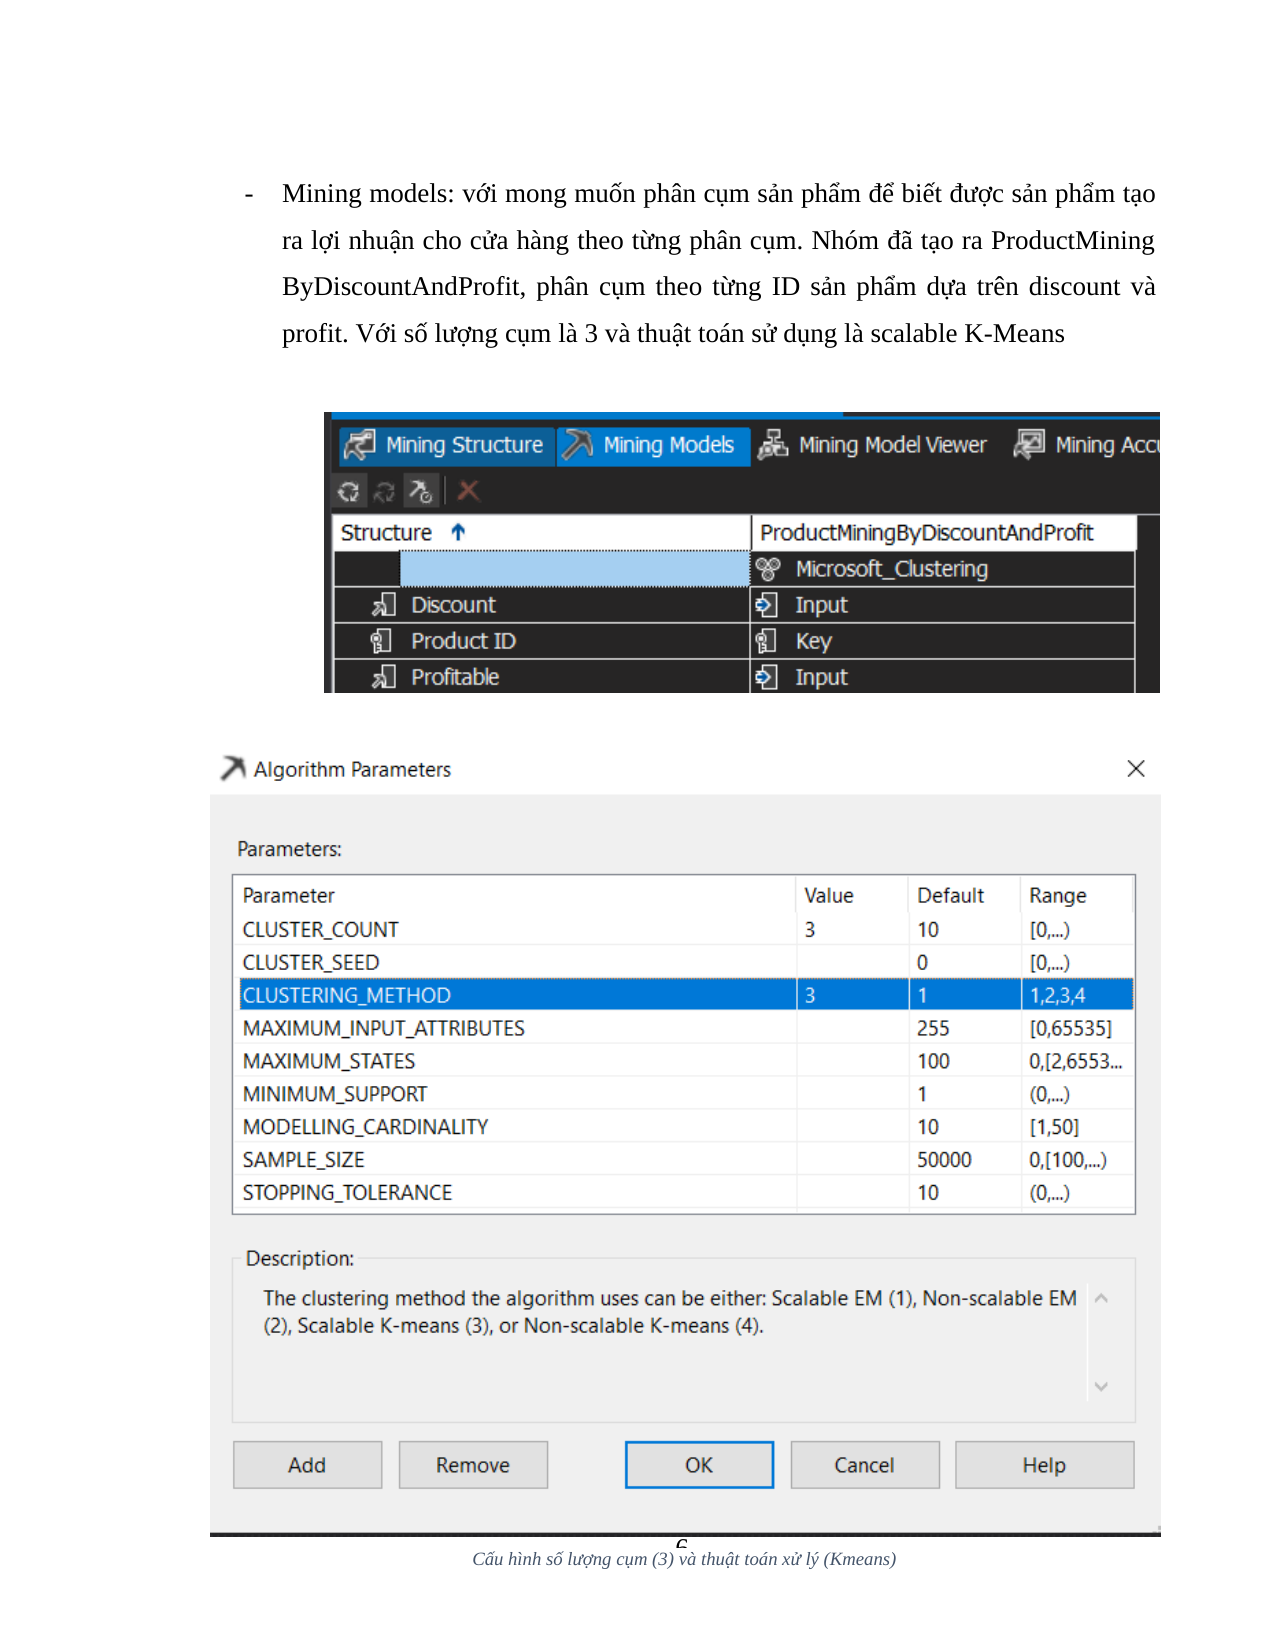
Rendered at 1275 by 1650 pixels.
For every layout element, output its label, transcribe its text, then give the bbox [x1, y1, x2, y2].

list Mining models: với mong muốn phân cụm sản phẩm để biết được sản phẩm tạo ra lợi nhuận cho cửa hàng theo từng phân cụm. Nhóm đã tạo ra ProductMining ByDiscountAndProfit, phân cụm theo từng ID sản phẩm dựa trên discount và profit. Với số lượng cụm là 3 và thuật toán sử dụng là scalable K-Means [244, 177, 1157, 348]
picture [210, 744, 1161, 1537]
picture [324, 412, 1160, 693]
